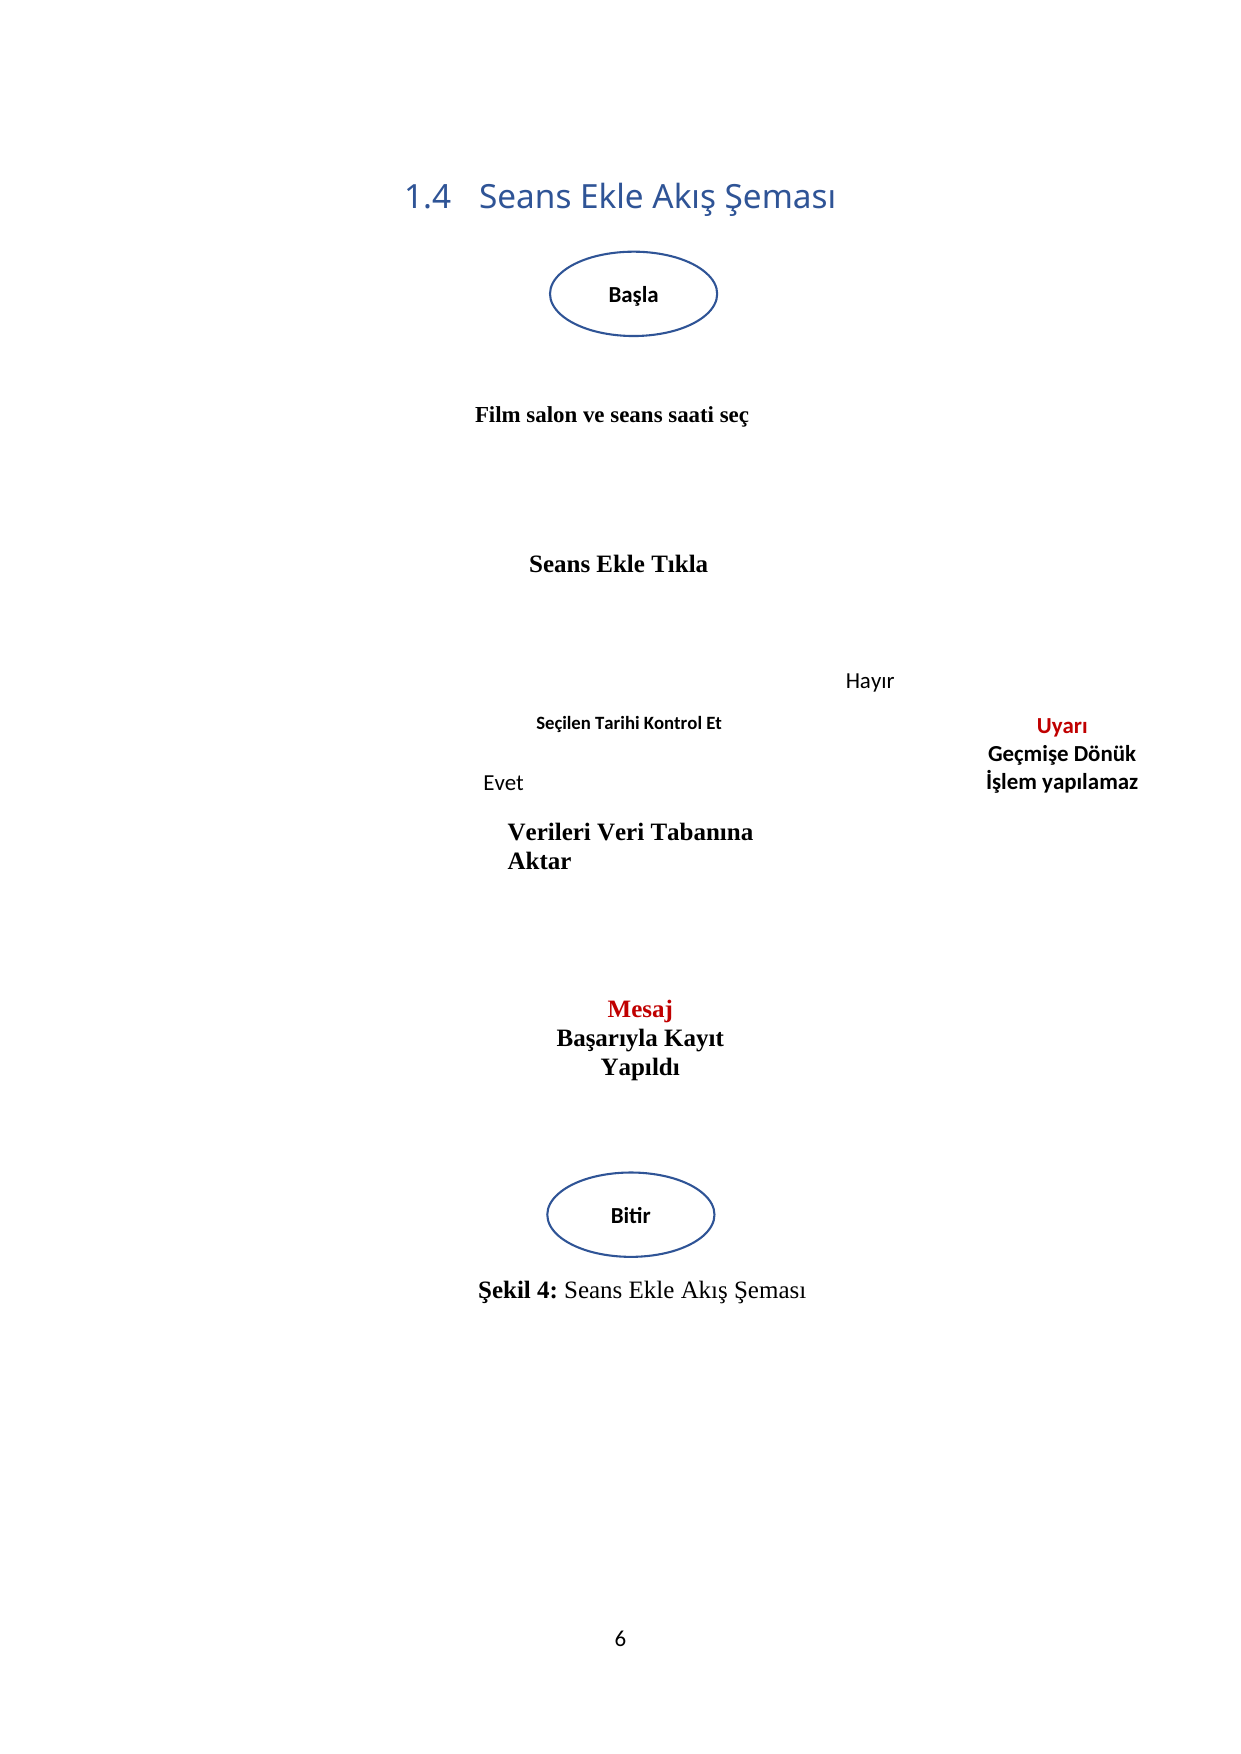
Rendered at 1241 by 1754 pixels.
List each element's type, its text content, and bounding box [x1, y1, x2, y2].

subtitle Seans Ekle Akış Şeması [148, 173, 1093, 218]
list Şekil 4: Seans Ekle Akış Şeması [191, 1275, 1093, 1304]
